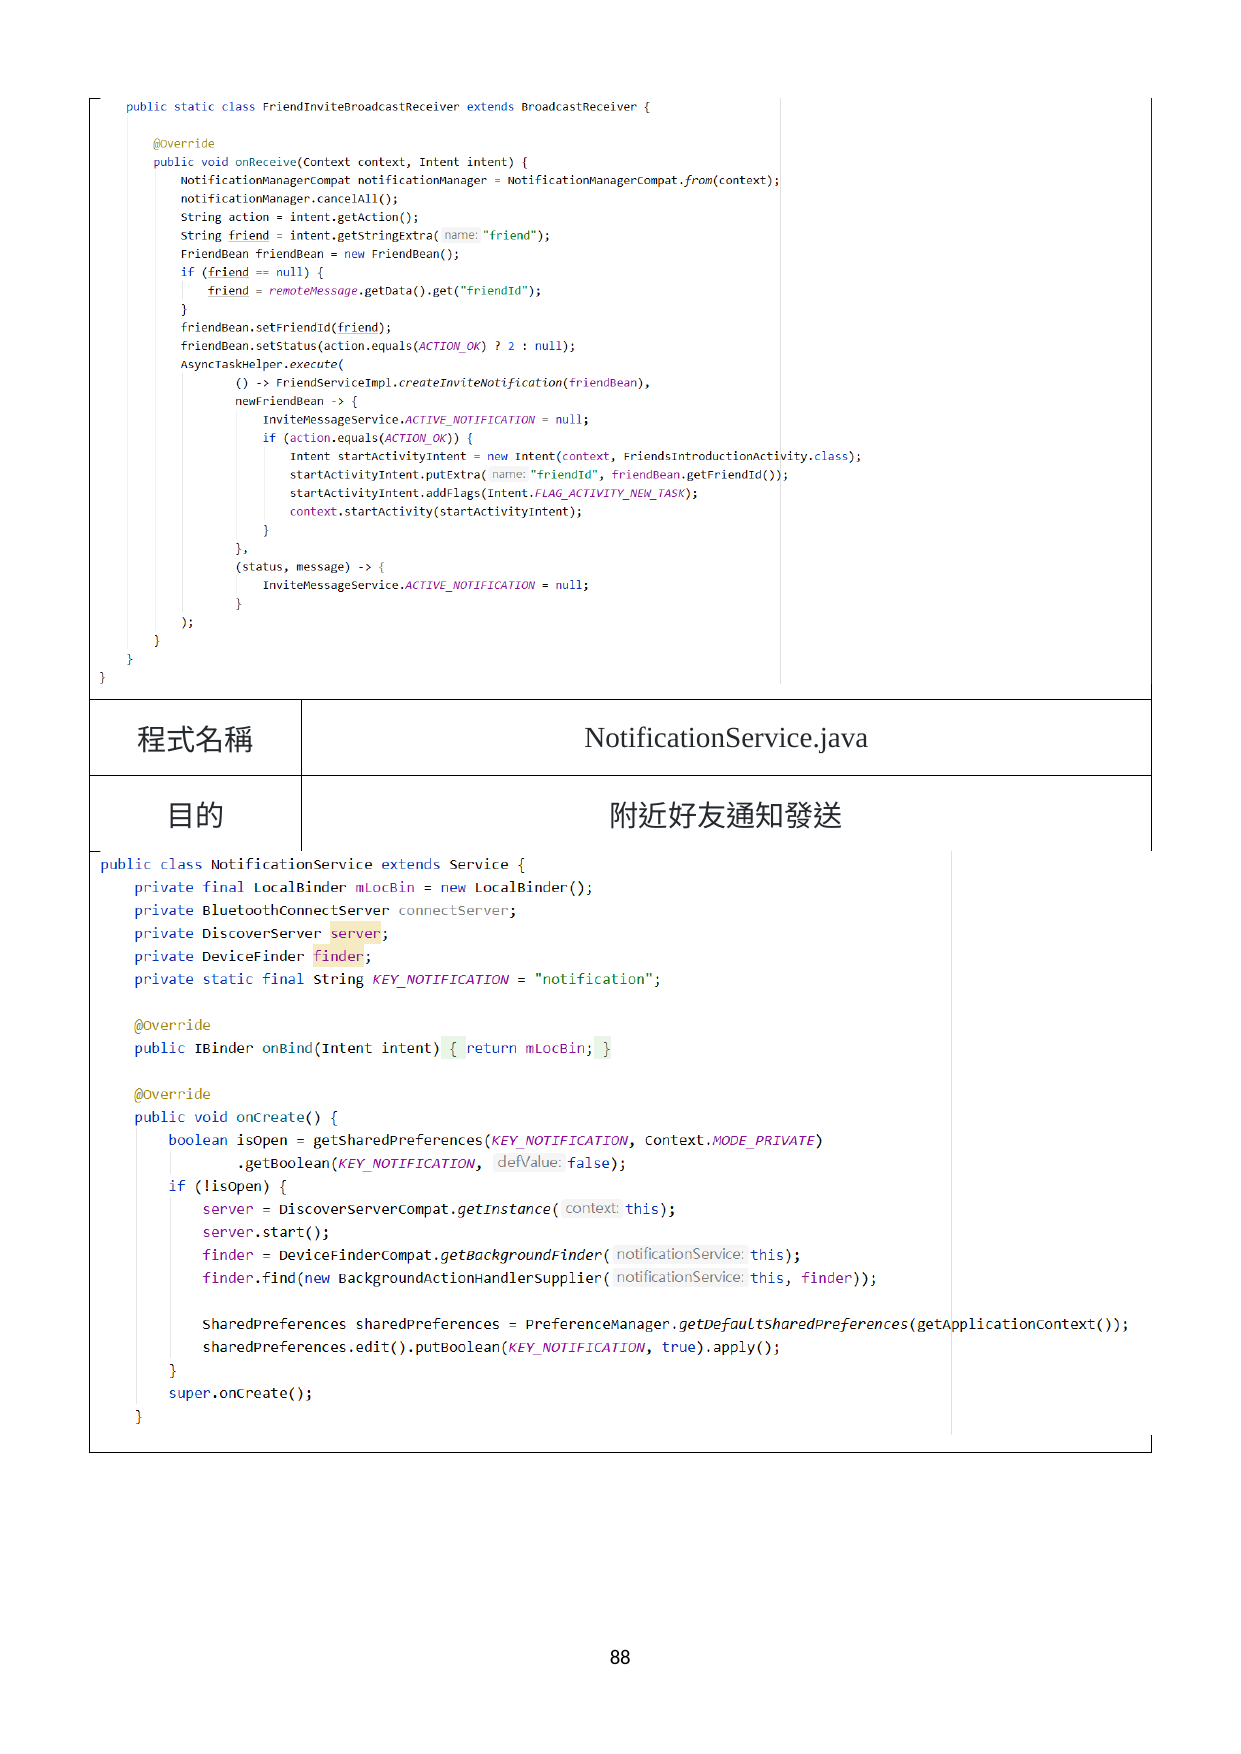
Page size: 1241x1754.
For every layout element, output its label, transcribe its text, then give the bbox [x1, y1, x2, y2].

table_cell NotificationService.java [302, 700, 1151, 775]
picture [100, 851, 1164, 1435]
table_cell 目的 [90, 776, 301, 851]
table_cell 附近好友通知發送 [302, 776, 1151, 851]
table_cell 程式名稱 [90, 700, 301, 775]
table_cell [90, 99, 1151, 699]
picture [100, 98, 1152, 684]
table_cell [90, 852, 1151, 1452]
